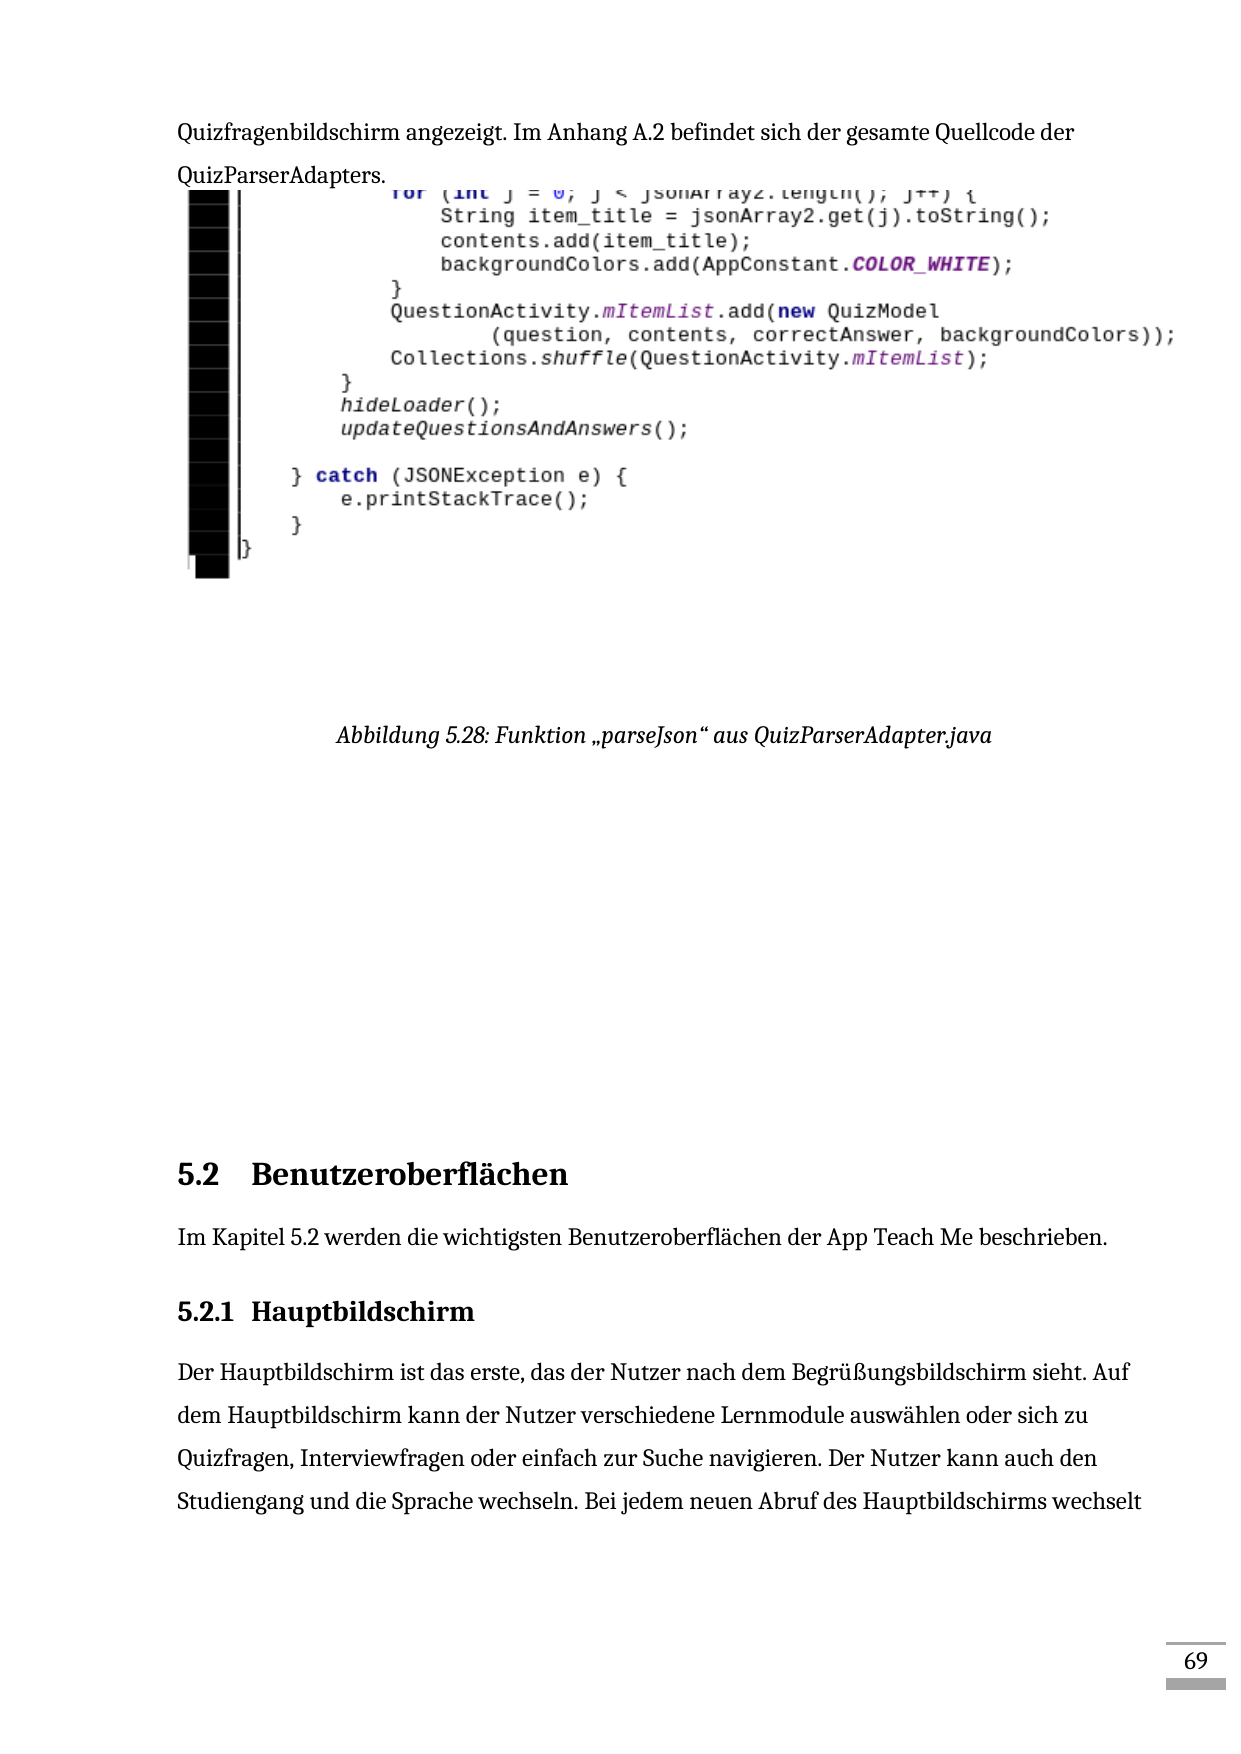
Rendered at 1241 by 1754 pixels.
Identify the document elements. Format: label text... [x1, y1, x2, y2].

subtitle Hauptbildschirm [177, 1295, 1152, 1328]
subtitle Benutzeroberflächen [177, 1155, 1152, 1193]
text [177, 118, 1152, 190]
text Im Kapitel 5.2 werden die wichtigsten Benutzeroberflächen der App Teach Me beschrieben. [177, 1222, 1152, 1251]
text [177, 1357, 1152, 1516]
